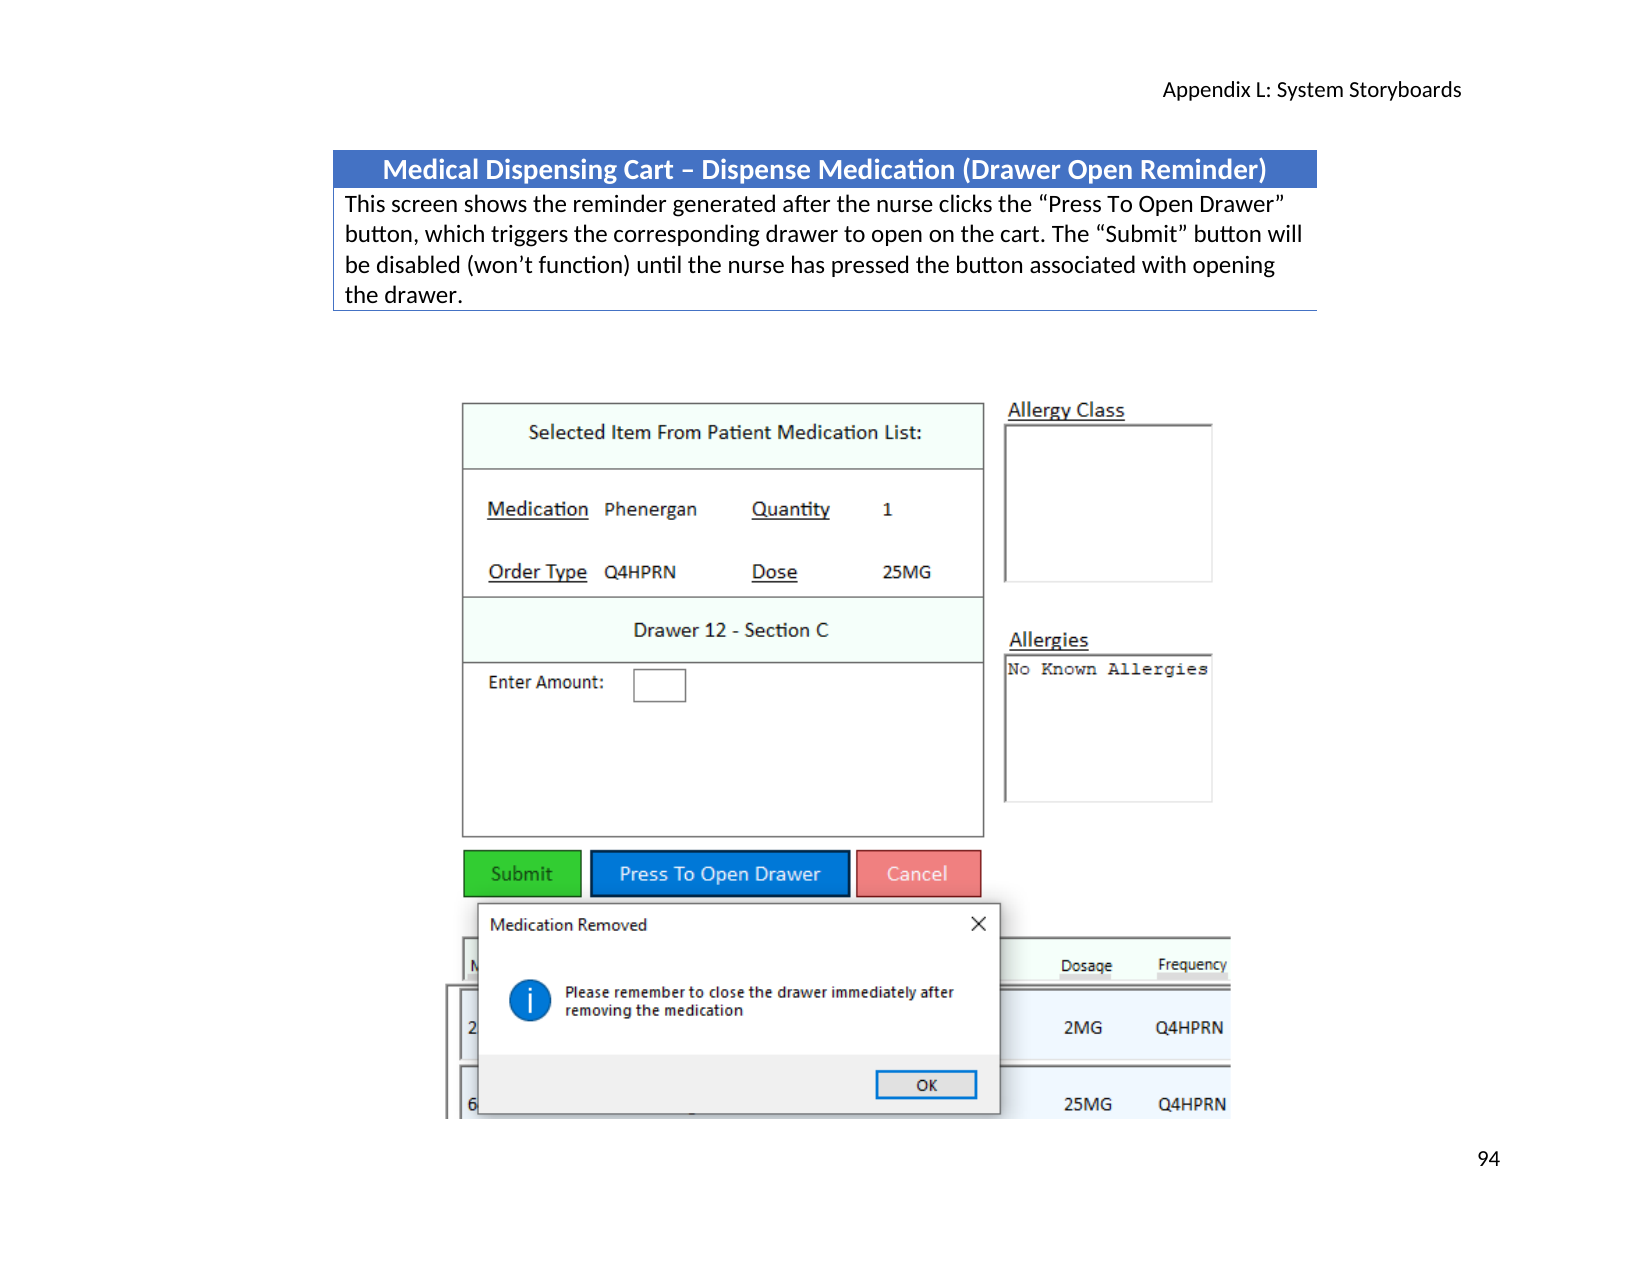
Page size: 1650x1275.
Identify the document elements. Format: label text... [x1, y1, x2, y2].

table_header Medical Dispensing Cart – Dispense Medication (Drawer Open Reminder) [334, 151, 1317, 187]
picture [419, 357, 1231, 1119]
table_cell This screen shows the reminder generated after the nurse clicks the “Press To Open Drawer” button, which triggers the corresponding drawer to open on the cart. The “Submit” button will be disabled (won’t function) until the nurse has pressed the button associated with opening the drawer. [334, 188, 1317, 310]
